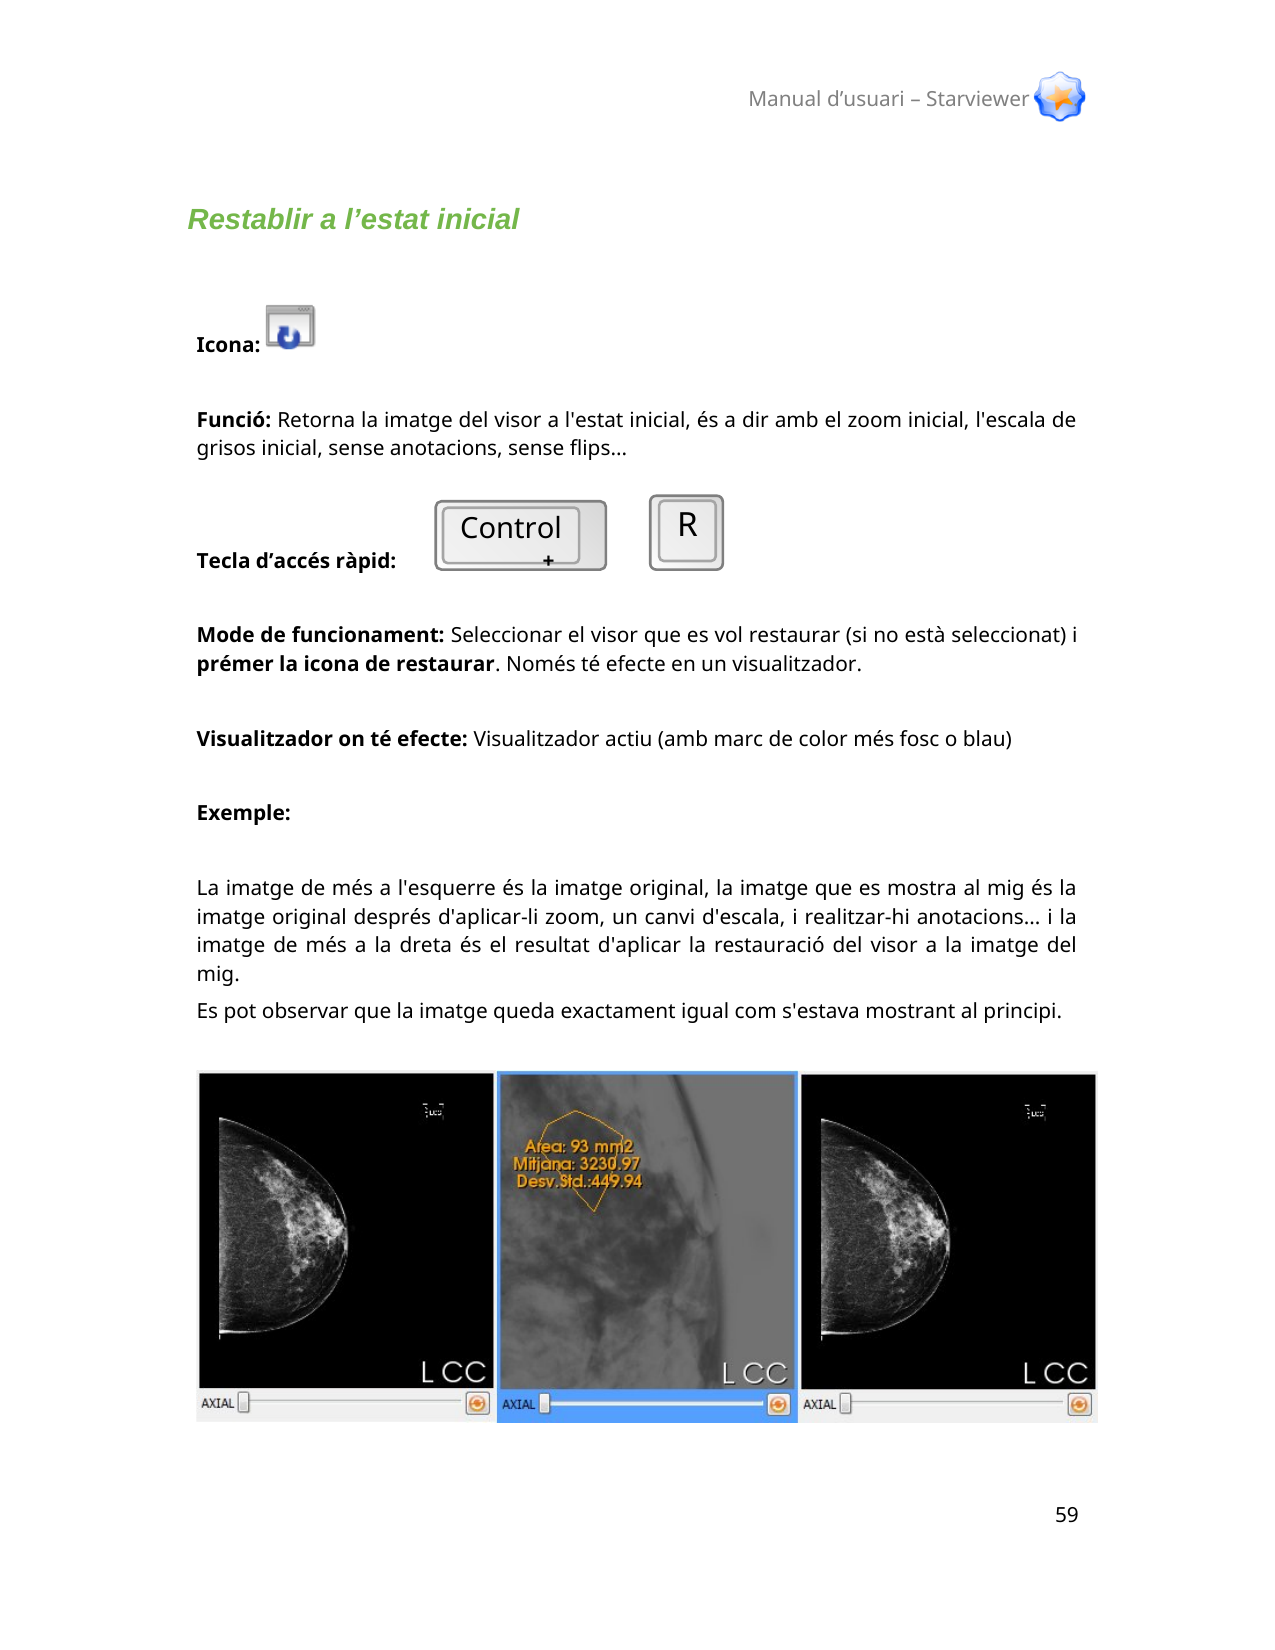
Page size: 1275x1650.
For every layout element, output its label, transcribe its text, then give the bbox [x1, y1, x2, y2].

text Exemple: [196, 798, 1078, 827]
subtitle Restablir a l’estat inicial [187, 202, 1078, 236]
text La imatge de més a l'esquerre és la imatge original, la imatge que es mostra al mig és la imatge original després d'aplicar-li zoom, un canvi d'escala, i realitzar-hi anotacions... i la imatge de més a la dreta és el resultat d'aplicar la restauració del visor a la imatge del mig. [196, 873, 1078, 987]
text Mode de funcionament: Seleccionar el visor que es vol restaurar (si no està seleccionat) i prémer la icona de restaurar. Només té efecte en un visualitzador. [196, 621, 1078, 677]
text Funció: Retorna la imatge del visor a l'estat inicial, és a dir amb el zoom inicial, l'escala de grisos inicial, sense anotacions, sense flips... [196, 405, 1078, 462]
text Tecla d’accés ràpid: + [196, 546, 1078, 574]
picture [1033, 71, 1086, 122]
text Icona: [196, 303, 1078, 359]
text Visualitzador on té efecte: Visualitzador actiu (amb marc de color més fosc o blau) [196, 724, 1078, 752]
picture [265, 302, 316, 353]
text Es pot observar que la imatge queda exactament igual com s'estava mostrant al principi. [196, 996, 1078, 1024]
picture [196, 1070, 1098, 1423]
